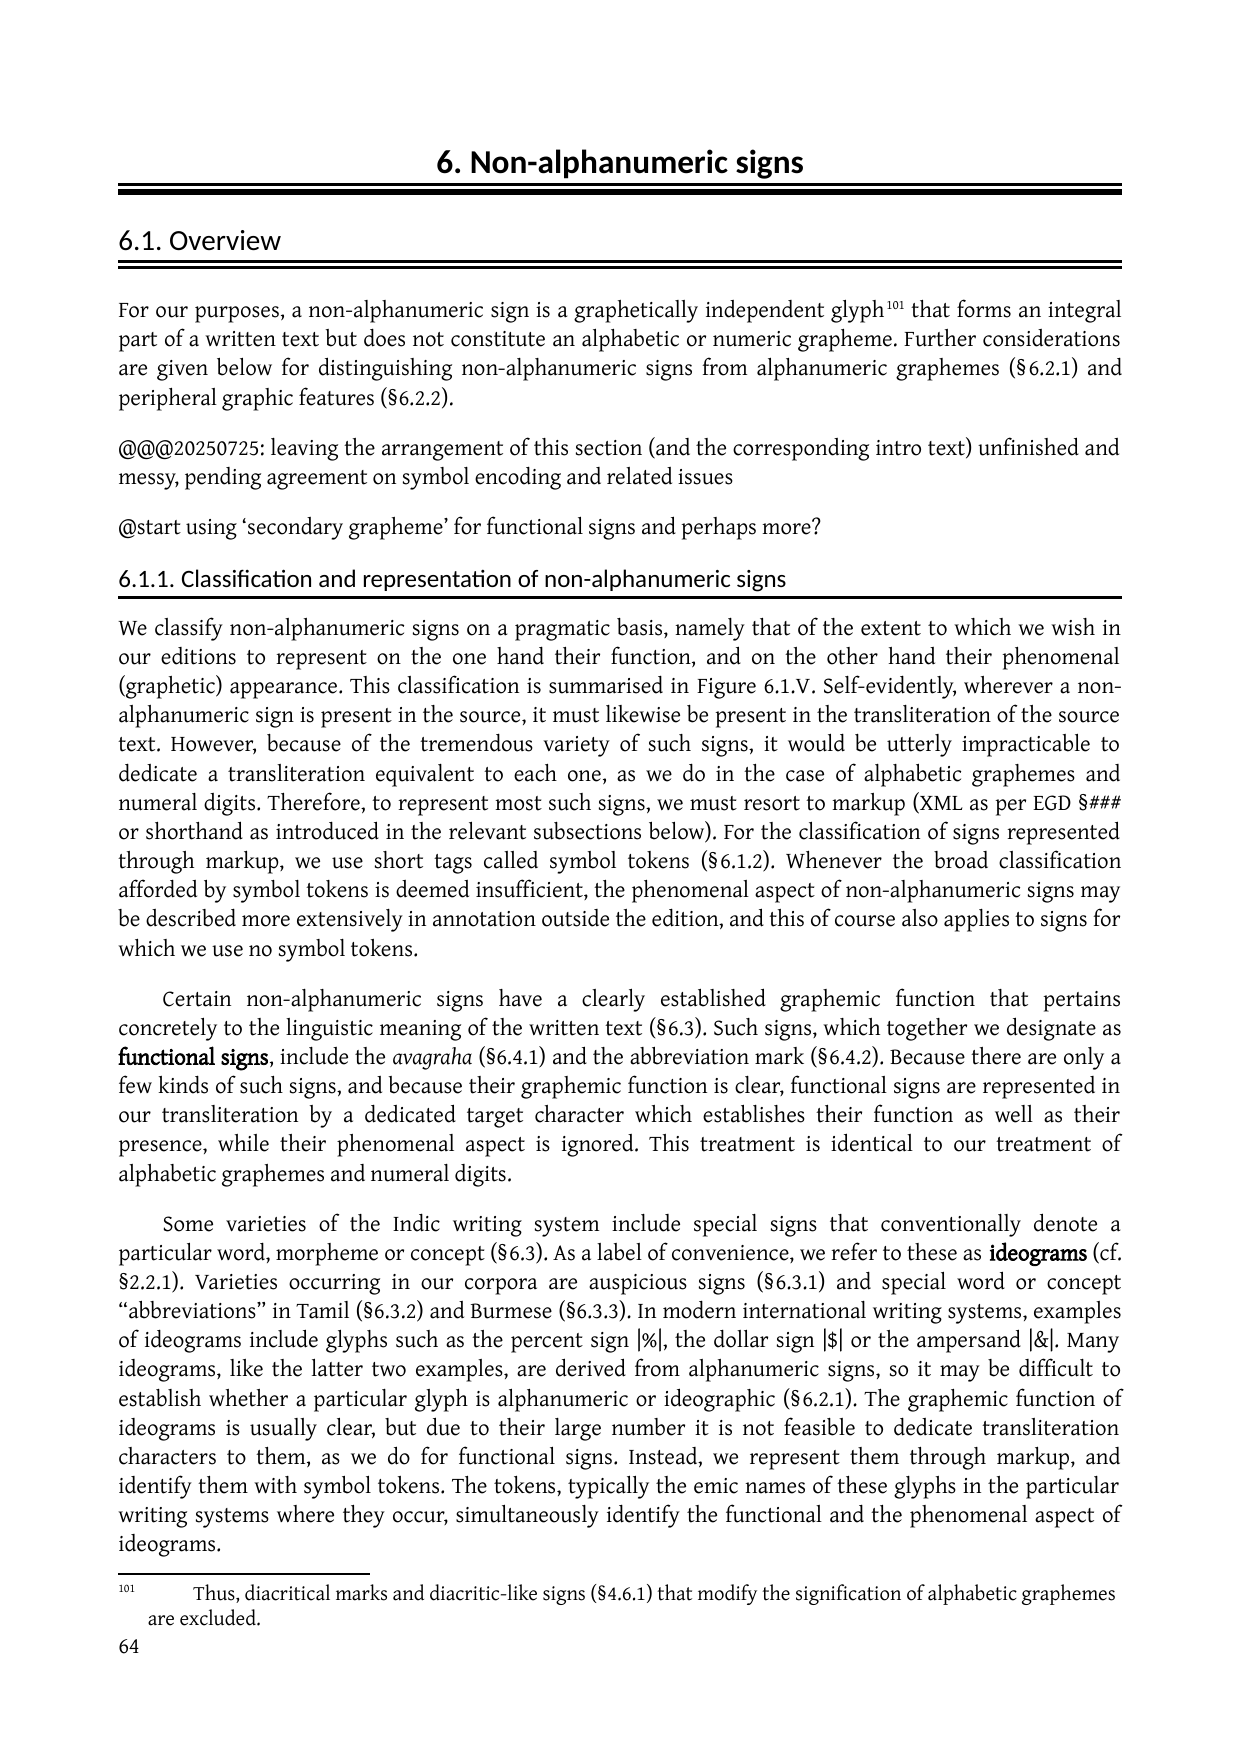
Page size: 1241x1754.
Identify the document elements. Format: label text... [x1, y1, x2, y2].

subtitle Overview [118, 220, 1122, 260]
text Certain non-alphanumeric signs have a clearly established graphemic function that pertains concretely to the linguistic meaning of the written text (§6.3). Such signs, which together we designate as functional signs, include the avagraha (§6.4.1) and the abbreviation mark (§6.4.2). Because there are only a few kinds of such signs, and because their graphemic function is clear, functional signs are represented in our transliteration by a dedicated target character which establishes their function as well as their presence, while their phenomenal aspect is ignored. This treatment is identical to our treatment of alphabetic graphemes and numeral digits. [118, 983, 1122, 1187]
text @@@20250725: leaving the arrangement of this section (and the corresponding intro text) unfinished and messy, pending agreement on symbol encoding and related issues [118, 432, 1122, 490]
text We classify non-alphanumeric signs on a pragmatic basis, namely that of the extent to which we wish in our editions to represent on the one hand their function, and on the other hand their phenomenal (graphetic) appearance. This classification is summarised in Figure 6.1.A. Self-evidently, wherever a non-alphanumeric sign is present in the source, it must likewise be present in the transliteration of the source text. However, because of the tremendous variety of such signs, it would be utterly impracticable to dedicate a transliteration equivalent to each one, as we do in the case of alphabetic graphemes and numeral digits. Therefore, to represent most such signs, we must resort to markup (XML as per EGD §### or shorthand as introduced in the relevant subsections below). For the classification of signs represented through markup, we use short tags called symbol tokens (§6.1.2). Whenever the broad classification afforded by symbol tokens is deemed insufficient, the phenomenal aspect of non-alphanumeric signs may be described more extensively in annotation outside the edition, and this of course also applies to signs for which we use no symbol tokens. [118, 612, 1122, 962]
text @start using ‘secondary grapheme’ for functional signs and perhaps more? [118, 511, 1122, 540]
subtitle Classification and representation of non-alphanumeric signs [118, 561, 1122, 596]
text For our purposes, a non-alphanumeric sign is a graphetically independent glyph that forms an integral part of a written text but does not constitute an alphabetic or numeric grapheme. Further considerations are given below for distinguishing non-alphanumeric signs from alphanumeric graphemes (§6.2.1) and peripheral graphic features (§6.2.2). [118, 294, 1122, 411]
subtitle Non-alphanumeric signs [118, 143, 1122, 183]
text Some varieties of the Indic writing system include special signs that conventionally denote a particular word, morpheme or concept (§6.3). As a label of convenience, we refer to these as ideograms (cf. §2.2.1). Varieties occurring in our corpora are auspicious signs (§6.3.1) and special word or concept “abbreviations” in Tamil (§6.3.2) and Burmese (§6.3.3). In modern international writing systems, examples of ideograms include glyphs such as the percent sign |%|, the dollar sign |$| or the ampersand |&|. Many ideograms, like the latter two examples, are derived from alphanumeric signs, so it may be difficult to establish whether a particular glyph is alphanumeric or ideographic (§6.2.1). The graphemic function of ideograms is usually clear, but due to their large number it is not feasible to dedicate transliteration characters to them, as we do for functional signs. Instead, we represent them through markup, and identify them with symbol tokens. The tokens, typically the emic names of these glyphs in the particular writing systems where they occur, simultaneously identify the functional and the phenomenal aspect of ideograms. [118, 1208, 1122, 1558]
